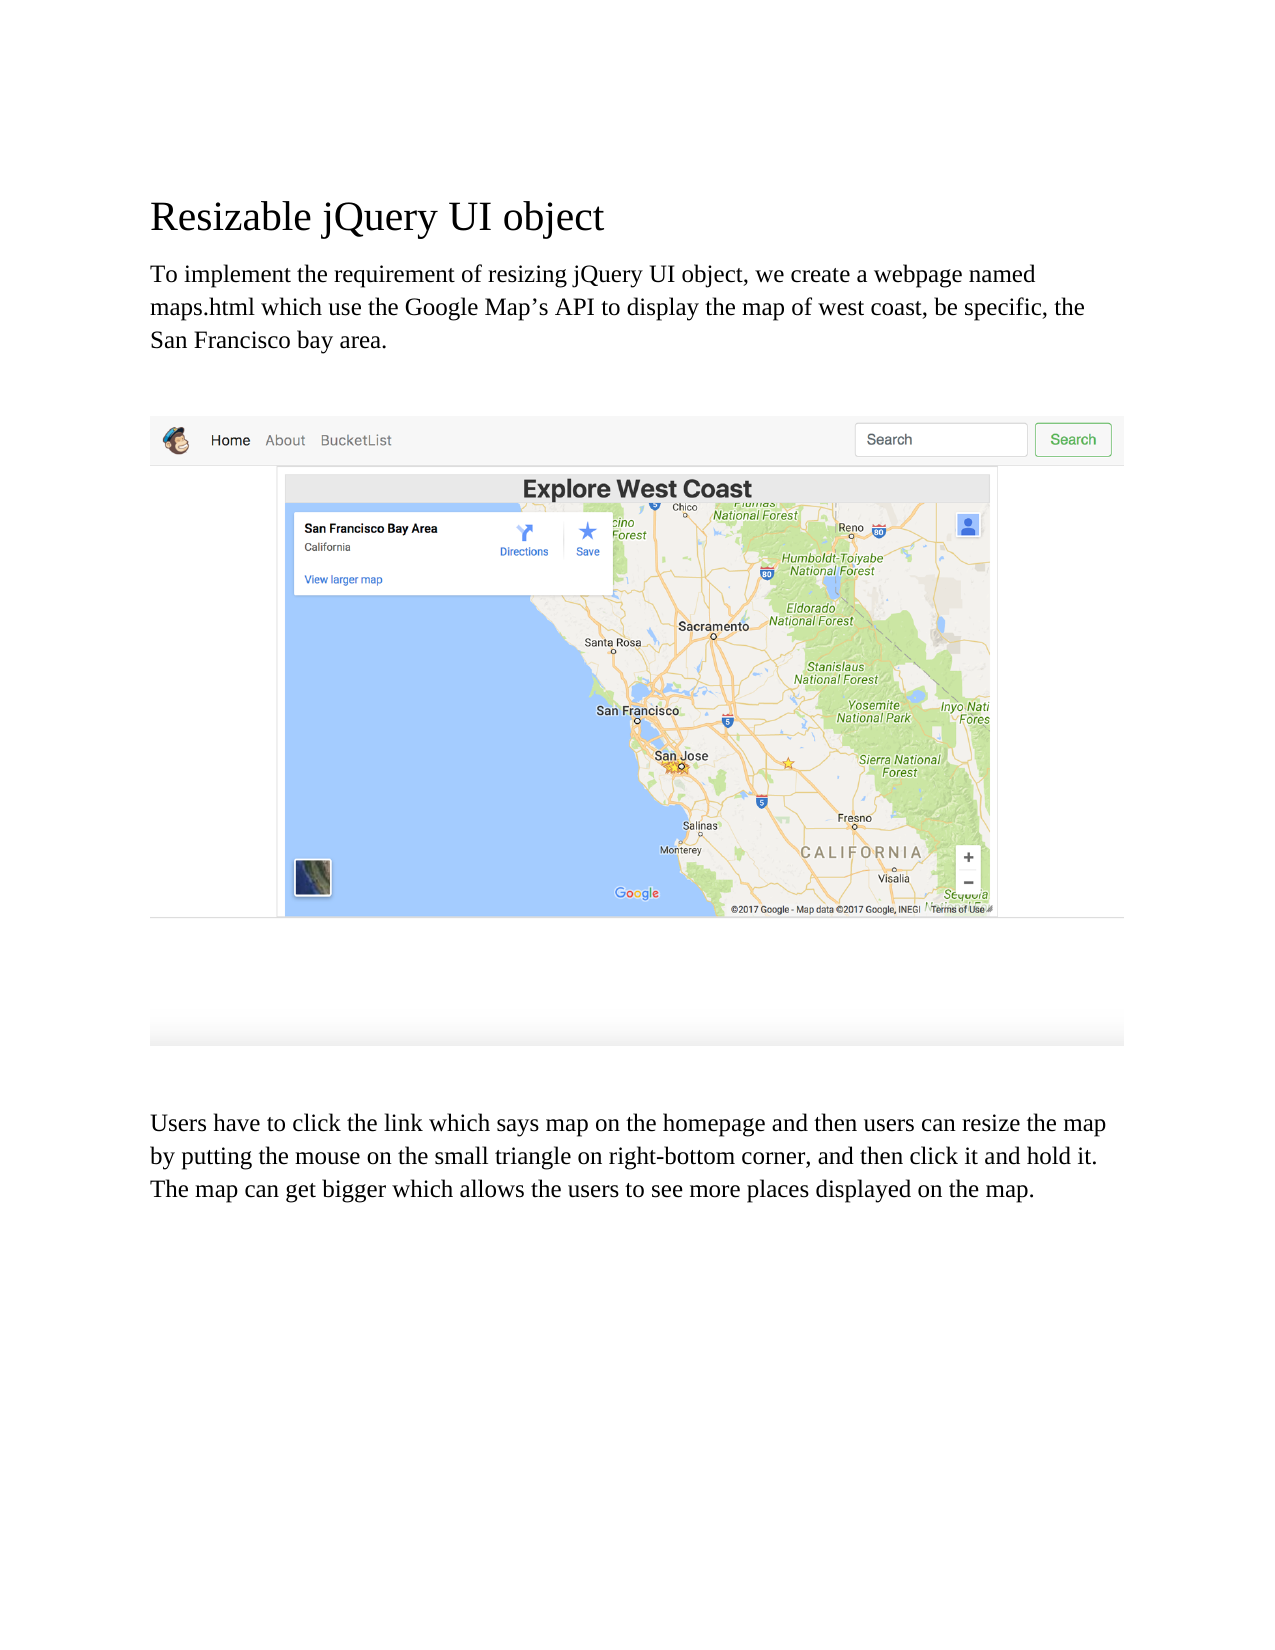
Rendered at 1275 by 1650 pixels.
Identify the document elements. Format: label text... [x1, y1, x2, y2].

text To implement the requirement of resizing jQuery UI object, we create a webpage named maps.html which use the Google Map’s API to display the map of west coast, be specific, the San Francisco bay area. [150, 259, 1125, 354]
text Users have to click the link which says map on the homepage and then users can resize the map by putting the mouse on the small triangle on right-bottom corner, and then click it and hold it. The map can get bigger which allows the users to see more places displayed on the map. [150, 1108, 1125, 1203]
picture [150, 416, 1124, 1046]
subtitle Resizable jQuery UI object [150, 192, 1125, 239]
